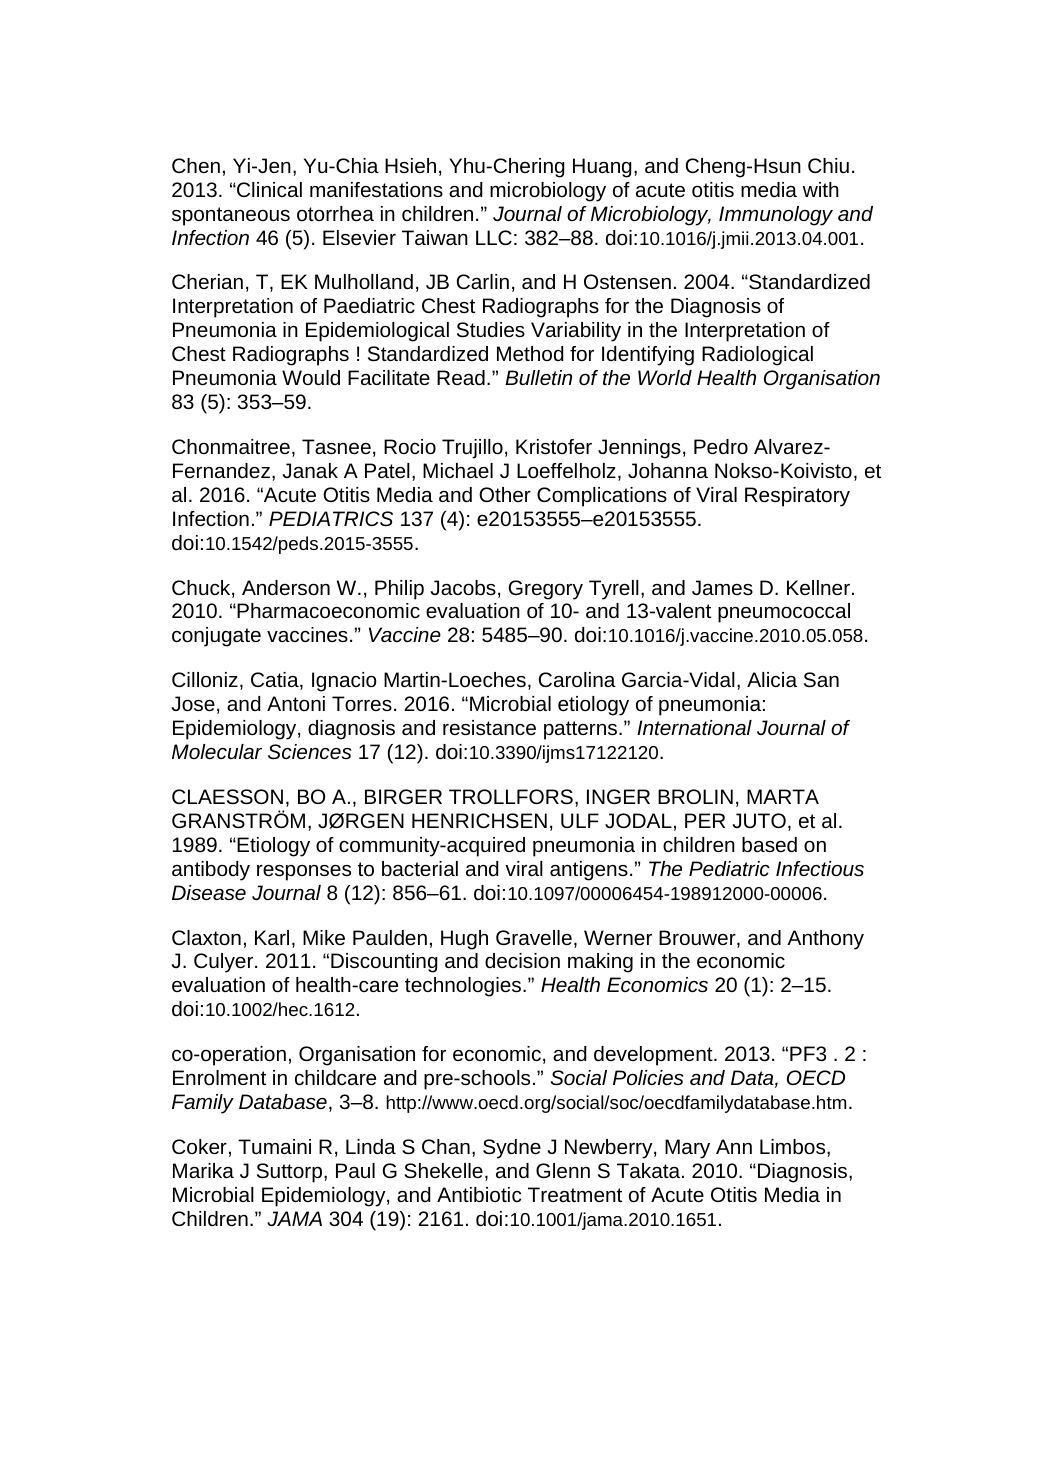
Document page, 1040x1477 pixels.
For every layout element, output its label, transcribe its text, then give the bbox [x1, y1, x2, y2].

text CLAESSON, BO A., BIRGER TROLLFORS, INGER BROLIN, MARTA GRANSTRÖM, JØRGEN HENRICHSEN, ULF JODAL, PER JUTO, et al. 1989. “Etiology of community-acquired pneumonia in children based on antibody responses to bacterial and viral antigens.” The Pediatric Infectious Disease Journal 8 (12): 856–61. doi:10.1097/00006454-198912000-00006. [171, 785, 886, 904]
text Cherian, T, EK Mulholland, JB Carlin, and H Ostensen. 2004. “Standardized Interpretation of Paediatric Chest Radiographs for the Diagnosis of Pneumonia in Epidemiological Studies Variability in the Interpretation of Chest Radiographs ! Standardized Method for Identifying Radiological Pneumonia Would Facilitate Read.” Bulletin of the World Health Organisation 83 (5): 353–59. [171, 270, 886, 414]
text Chen, Yi-Jen, Yu-Chia Hsieh, Yhu-Chering Huang, and Cheng-Hsun Chiu. 2013. “Clinical manifestations and microbiology of acute otitis media with spontaneous otorrhea in children.” Journal of Microbiology, Immunology and Infection 46 (5). Elsevier Taiwan LLC: 382–88. doi:10.1016/j.jmii.2013.04.001. [171, 153, 886, 249]
text Coker, Tumaini R, Linda S Chan, Sydne J Newberry, Mary Ann Limbos, Marika J Suttorp, Paul G Shekelle, and Glenn S Takata. 2010. “Diagnosis, Microbial Epidemiology, and Antibiotic Treatment of Acute Otitis Media in Children.” JAMA 304 (19): 2161. doi:10.1001/jama.2010.1651. [171, 1135, 886, 1231]
text co-operation, Organisation for economic, and development. 2013. “PF3 . 2 : Enrolment in childcare and pre-schools.” Social Policies and Data, OECD Family Database, 3–8. http://www.oecd.org/social/soc/oecdfamilydatabase.htm. [171, 1042, 886, 1114]
text Chuck, Anderson W., Philip Jacobs, Gregory Tyrell, and James D. Kellner. 2010. “Pharmacoeconomic evaluation of 10- and 13-valent pneumococcal conjugate vaccines.” Vaccine 28: 5485–90. doi:10.1016/j.vaccine.2010.05.058. [171, 575, 886, 647]
text Claxton, Karl, Mike Paulden, Hugh Gravelle, Werner Brouwer, and Anthony J. Culyer. 2011. “Discounting and decision making in the economic evaluation of health-care technologies.” Health Economics 20 (1): 2–15. doi:10.1002/hec.1612. [171, 925, 886, 1021]
text Cilloniz, Catia, Ignacio Martin-Loeches, Carolina Garcia-Vidal, Alicia San Jose, and Antoni Torres. 2016. “Microbial etiology of pneumonia: Epidemiology, diagnosis and resistance patterns.” International Journal of Molecular Sciences 17 (12). doi:10.3390/ijms17122120. [171, 668, 886, 764]
text Chonmaitree, Tasnee, Rocio Trujillo, Kristofer Jennings, Pedro Alvarez-Fernandez, Janak A Patel, Michael J Loeffelholz, Johanna Nokso-Koivisto, et al. 2016. “Acute Otitis Media and Other Complications of Viral Respiratory Infection.” PEDIATRICS 137 (4): e20153555–e20153555. doi:10.1542/peds.2015-3555. [171, 435, 886, 554]
